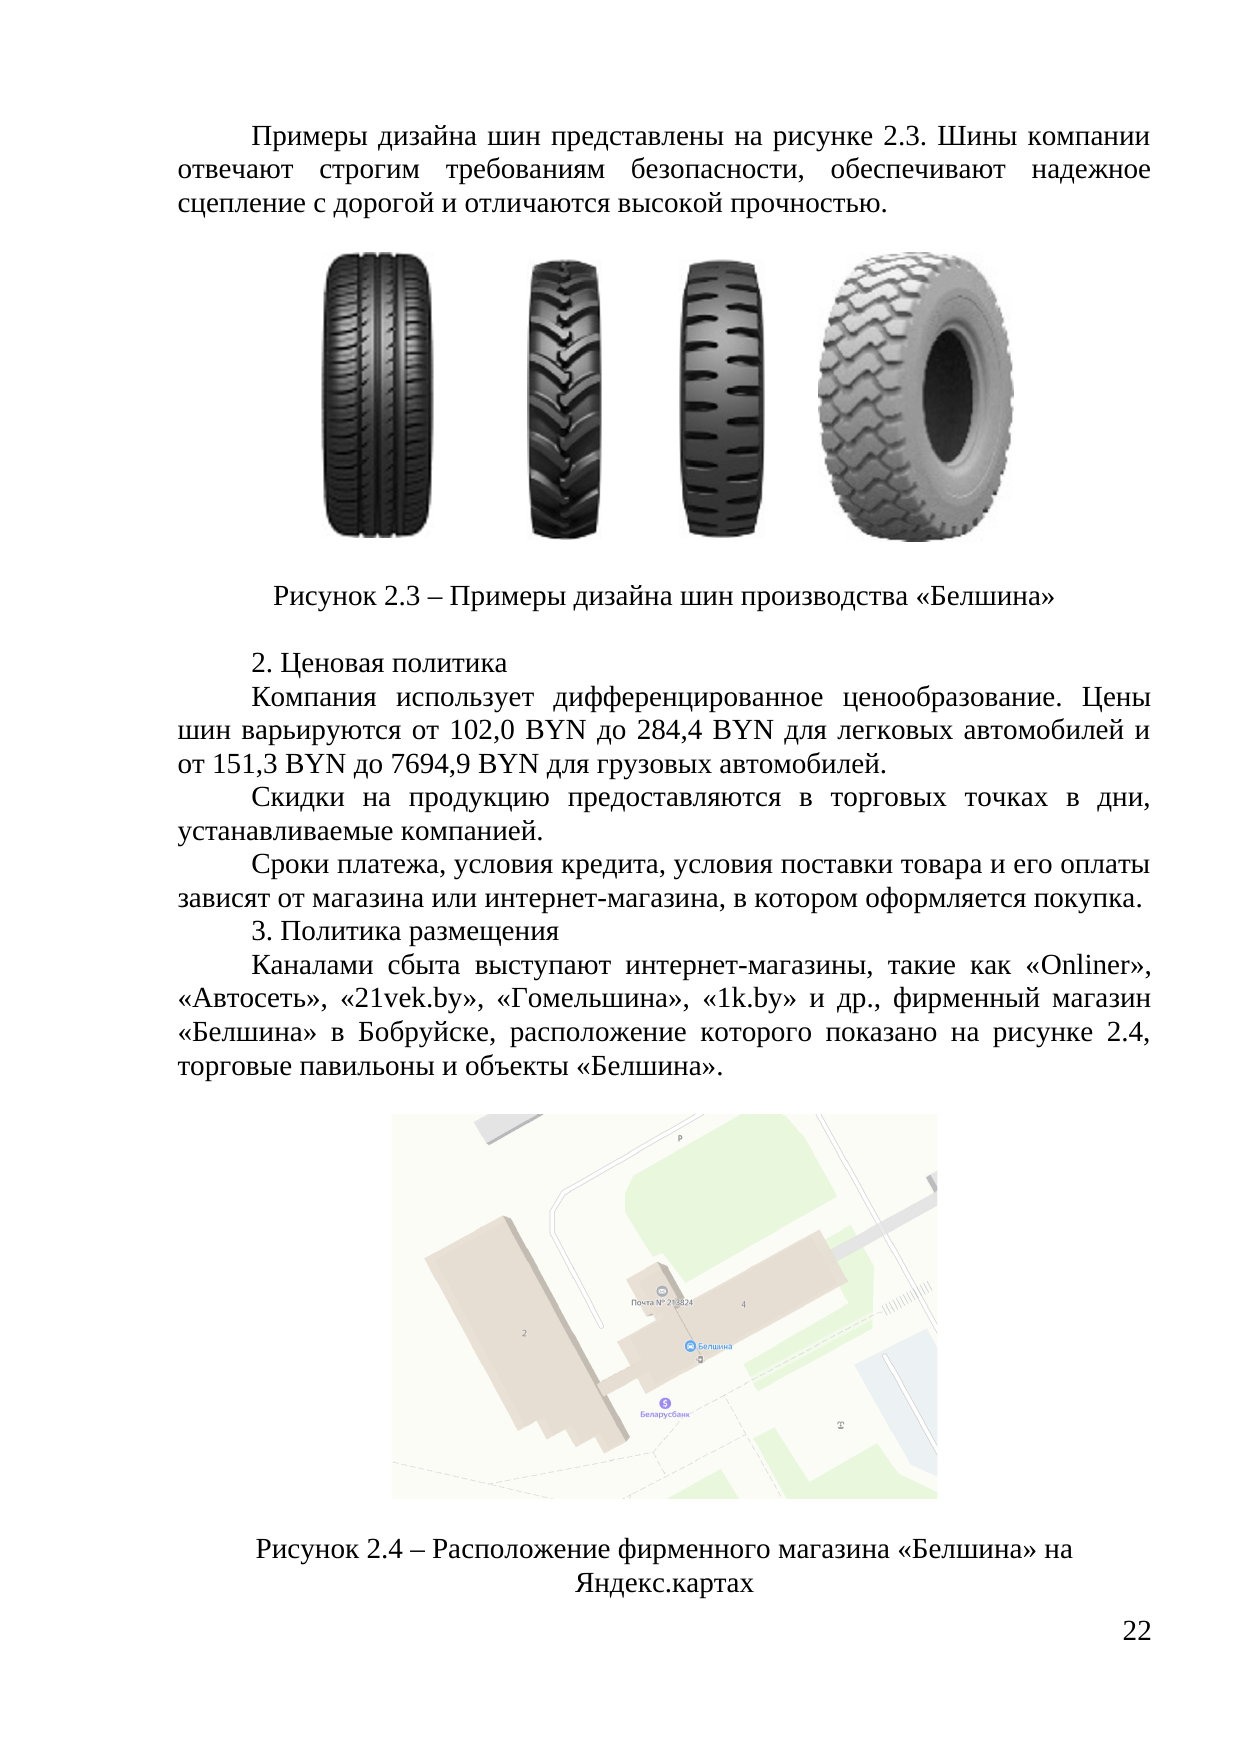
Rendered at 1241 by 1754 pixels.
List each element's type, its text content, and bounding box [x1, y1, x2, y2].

picture [306, 252, 1023, 545]
text 3. Политика размещения [177, 913, 1152, 947]
text Компания использует дифференцированное ценообразование. Цены шин варьируются от 102,0 BYN до 284,4 BYN для легковых автомобилей и от 151,3 BYN до 7694,9 BYN для грузовых автомобилей. [177, 679, 1152, 779]
text 2. Ценовая политика [177, 645, 1152, 679]
text Рисунок 2.3 – Примеры дизайна шин производства «Белшина» [177, 578, 1152, 612]
text Примеры дизайна шин представлены на рисунке 2.3. Шины компании отвечают строгим требованиям безопасности, обеспечивают надежное сцепление с дорогой и отличаются высокой прочностью. [177, 118, 1152, 219]
text Сроки платежа, условия кредита, условия поставки товара и его оплаты зависят от магазина или интернет-магазина, в котором оформляется покупка. [177, 846, 1152, 913]
text Скидки на продукцию предоставляются в торговых точках в дни, устанавливаемые компанией. [177, 779, 1152, 846]
list Рисунок 2.4 – Расположение фирменного магазина «Белшина» на Яндекс.картах [177, 1532, 1152, 1599]
picture [391, 1114, 938, 1499]
list Каналами сбыта выступают интернет-магазины, такие как «Onliner», «Автосеть», «21vek.by», «Гомельшина», «1k.by» и др., фирменный магазин «Белшина» в Бобруйске, расположение которого показано на рисунке 2.4, торговые павильоны и объекты «Белшина». [177, 947, 1152, 1081]
